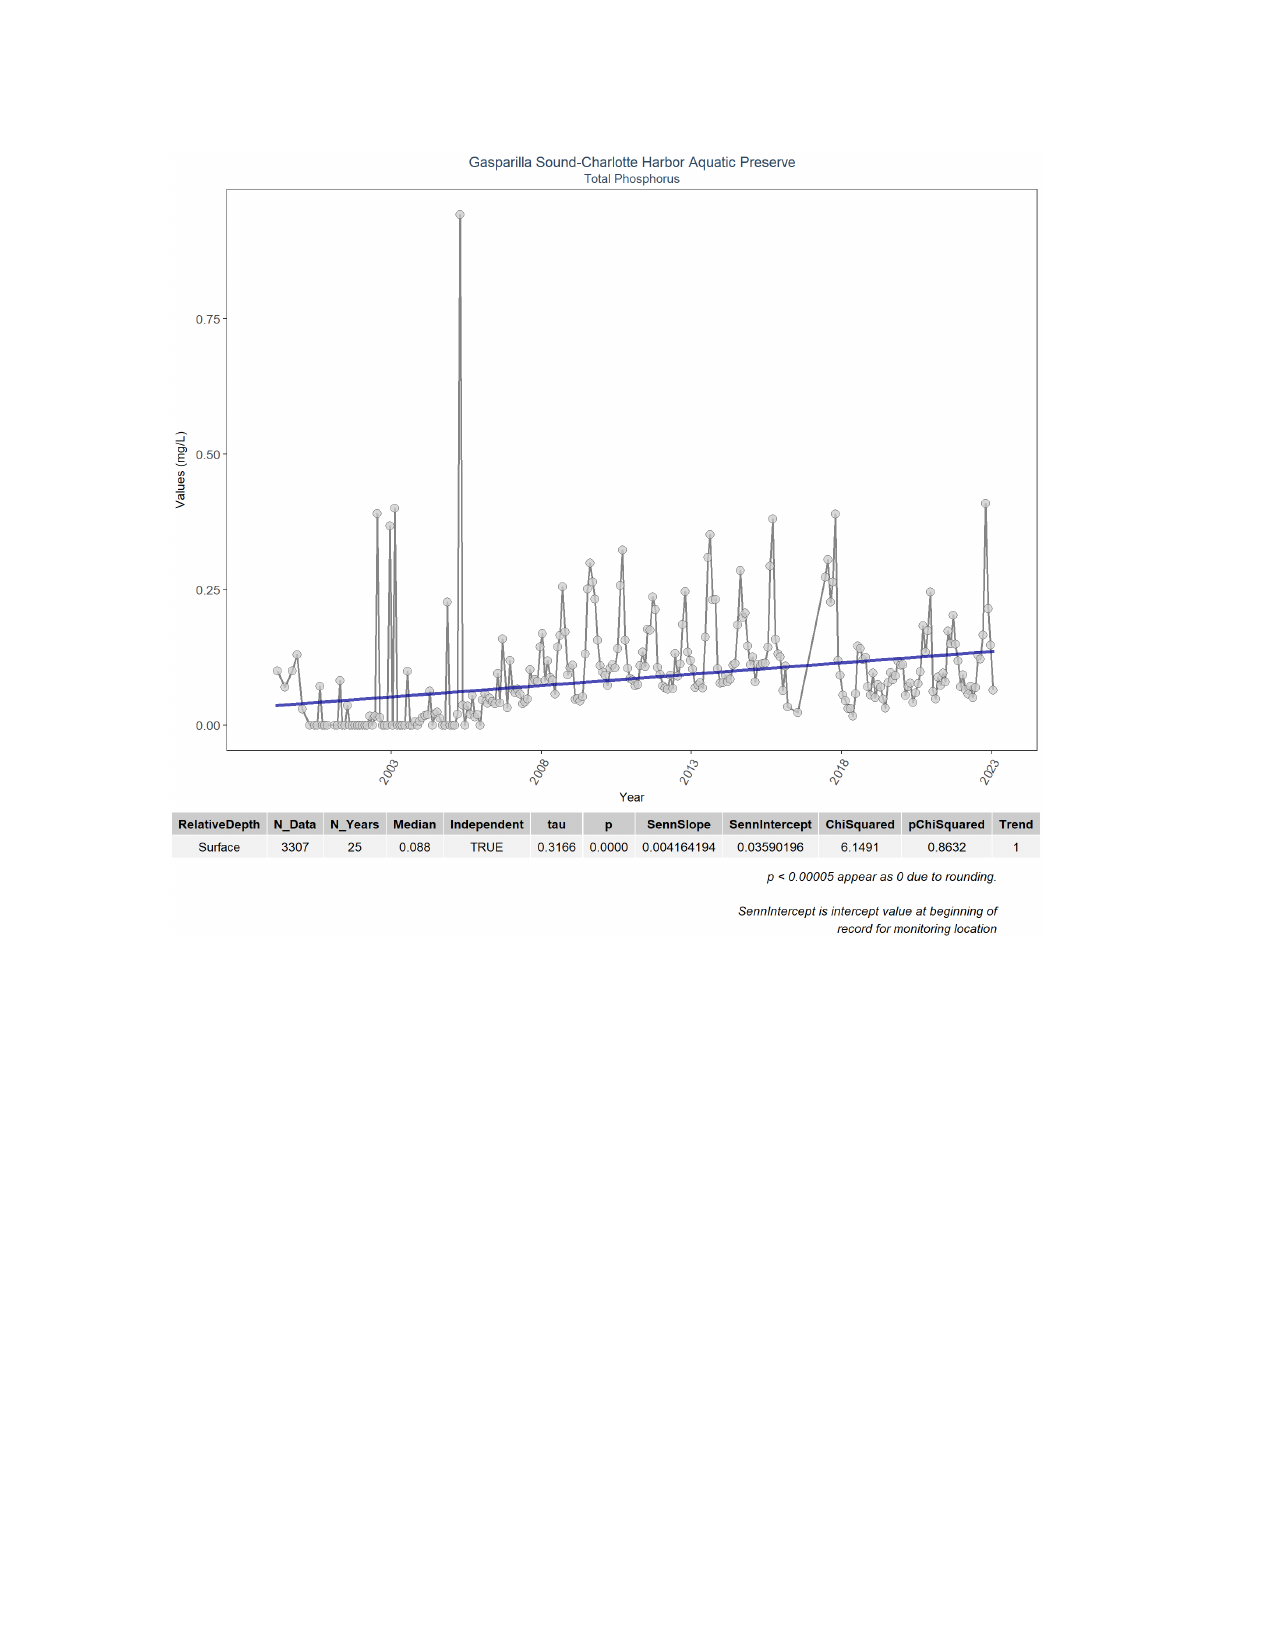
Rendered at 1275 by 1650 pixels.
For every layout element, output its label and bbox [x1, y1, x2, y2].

picture [168, 150, 1044, 938]
